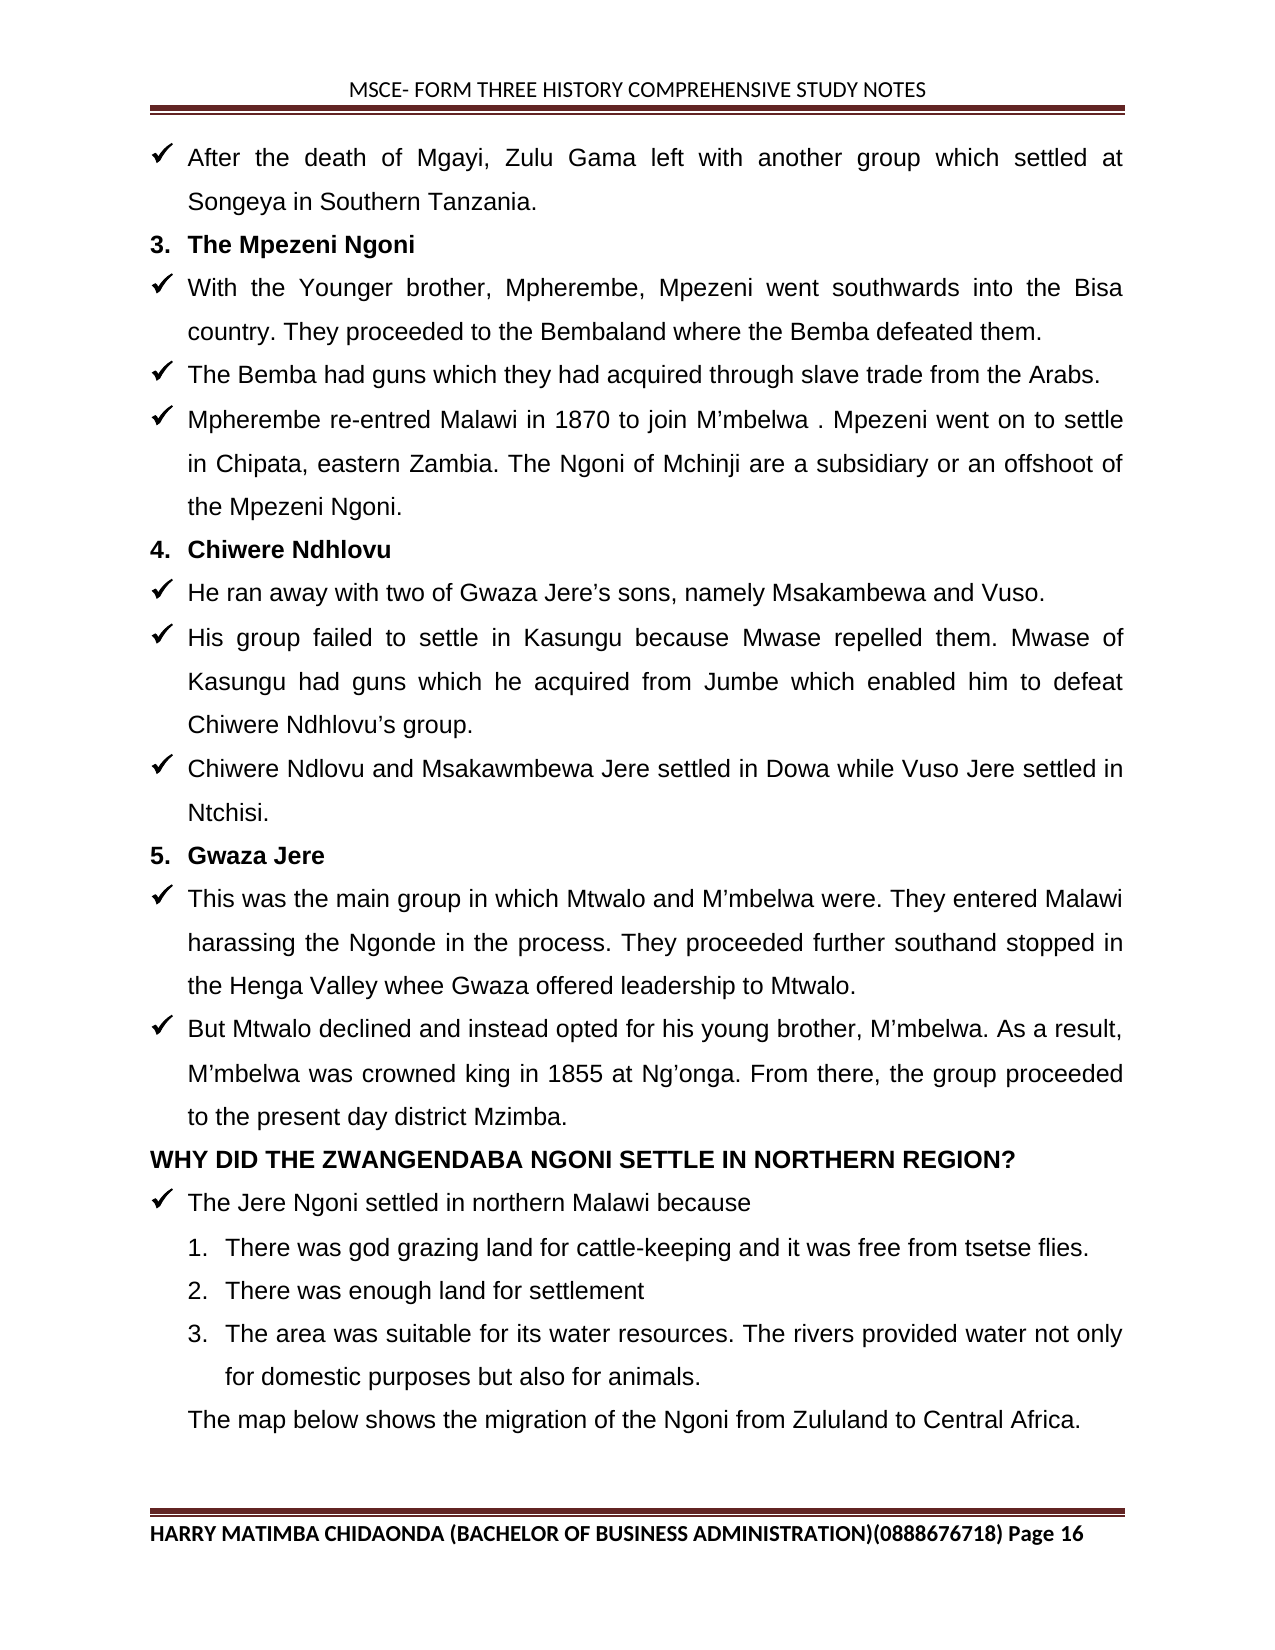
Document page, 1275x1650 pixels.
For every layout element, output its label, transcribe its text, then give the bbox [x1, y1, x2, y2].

list The area was suitable for its water resources. The rivers provided water not only for domestic purposes but also for animals. [187, 1319, 1125, 1391]
list The Mpezeni Ngoni [150, 230, 1125, 258]
list His group failed to settle in Kasungu because Mwase repelled them. Mwase of Kasungu had guns which he acquired from Jumbe which enabled him to defeat Chiwere Ndhlovu’s group. [150, 623, 1125, 739]
list Gwaza Jere [150, 841, 1125, 869]
list The Jere Ngoni settled in northern Malawi because [150, 1188, 1125, 1218]
list This was the main group in which Mtwalo and M’mbelwa were. They entered Malawi harassing the Ngonde in the process. They proceeded further southand stopped in the Henga Valley whee Gwaza offered leadership to Mtwalo. [150, 884, 1125, 1000]
list After the death of Mgayi, Zulu Gama left with another group which settled at Songeya in Southern Tanzania. [150, 142, 1125, 215]
text WHY DID THE ZWANGENDABA NGONI SETTLE IN NORTHERN REGION? [150, 1145, 1125, 1173]
list Chiwere Ndhlovu [150, 535, 1125, 564]
text The map below shows the migration of the Ngoni from Zululand to Central Africa. [187, 1405, 1125, 1434]
list There was god grazing land for cattle-keeping and it was free from tsetse flies. [187, 1233, 1125, 1261]
list There was enough land for settlement [187, 1276, 1125, 1304]
list Mpherembe re-entred Malawi in 1870 to join M’mbelwa . Mpezeni went on to settle in Chipata, eastern Zambia. The Ngoni of Mchinji are a subsidiary or an offshoot of the Mpezeni Ngoni. [150, 405, 1125, 521]
list With the Younger brother, Mpherembe, Mpezeni went southwards into the Bisa country. They proceeded to the Bembaland where the Bemba defeated them. [150, 273, 1125, 346]
list Chiwere Ndlovu and Msakawmbewa Jere settled in Dowa while Vuso Jere settled in Ntchisi. [150, 753, 1125, 826]
list He ran away with two of Gwaza Jere’s sons, namely Msakambewa and Vuso. [150, 578, 1125, 608]
list The Bemba had guns which they had acquired through slave trade from the Arabs. [150, 360, 1125, 390]
list But Mtwalo declined and instead opted for his young brother, M’mbelwa. As a result, M’mbelwa was crowned king in 1855 at Ng’onga. From there, the group proceeded to the present day district Mzimba. [150, 1014, 1125, 1130]
